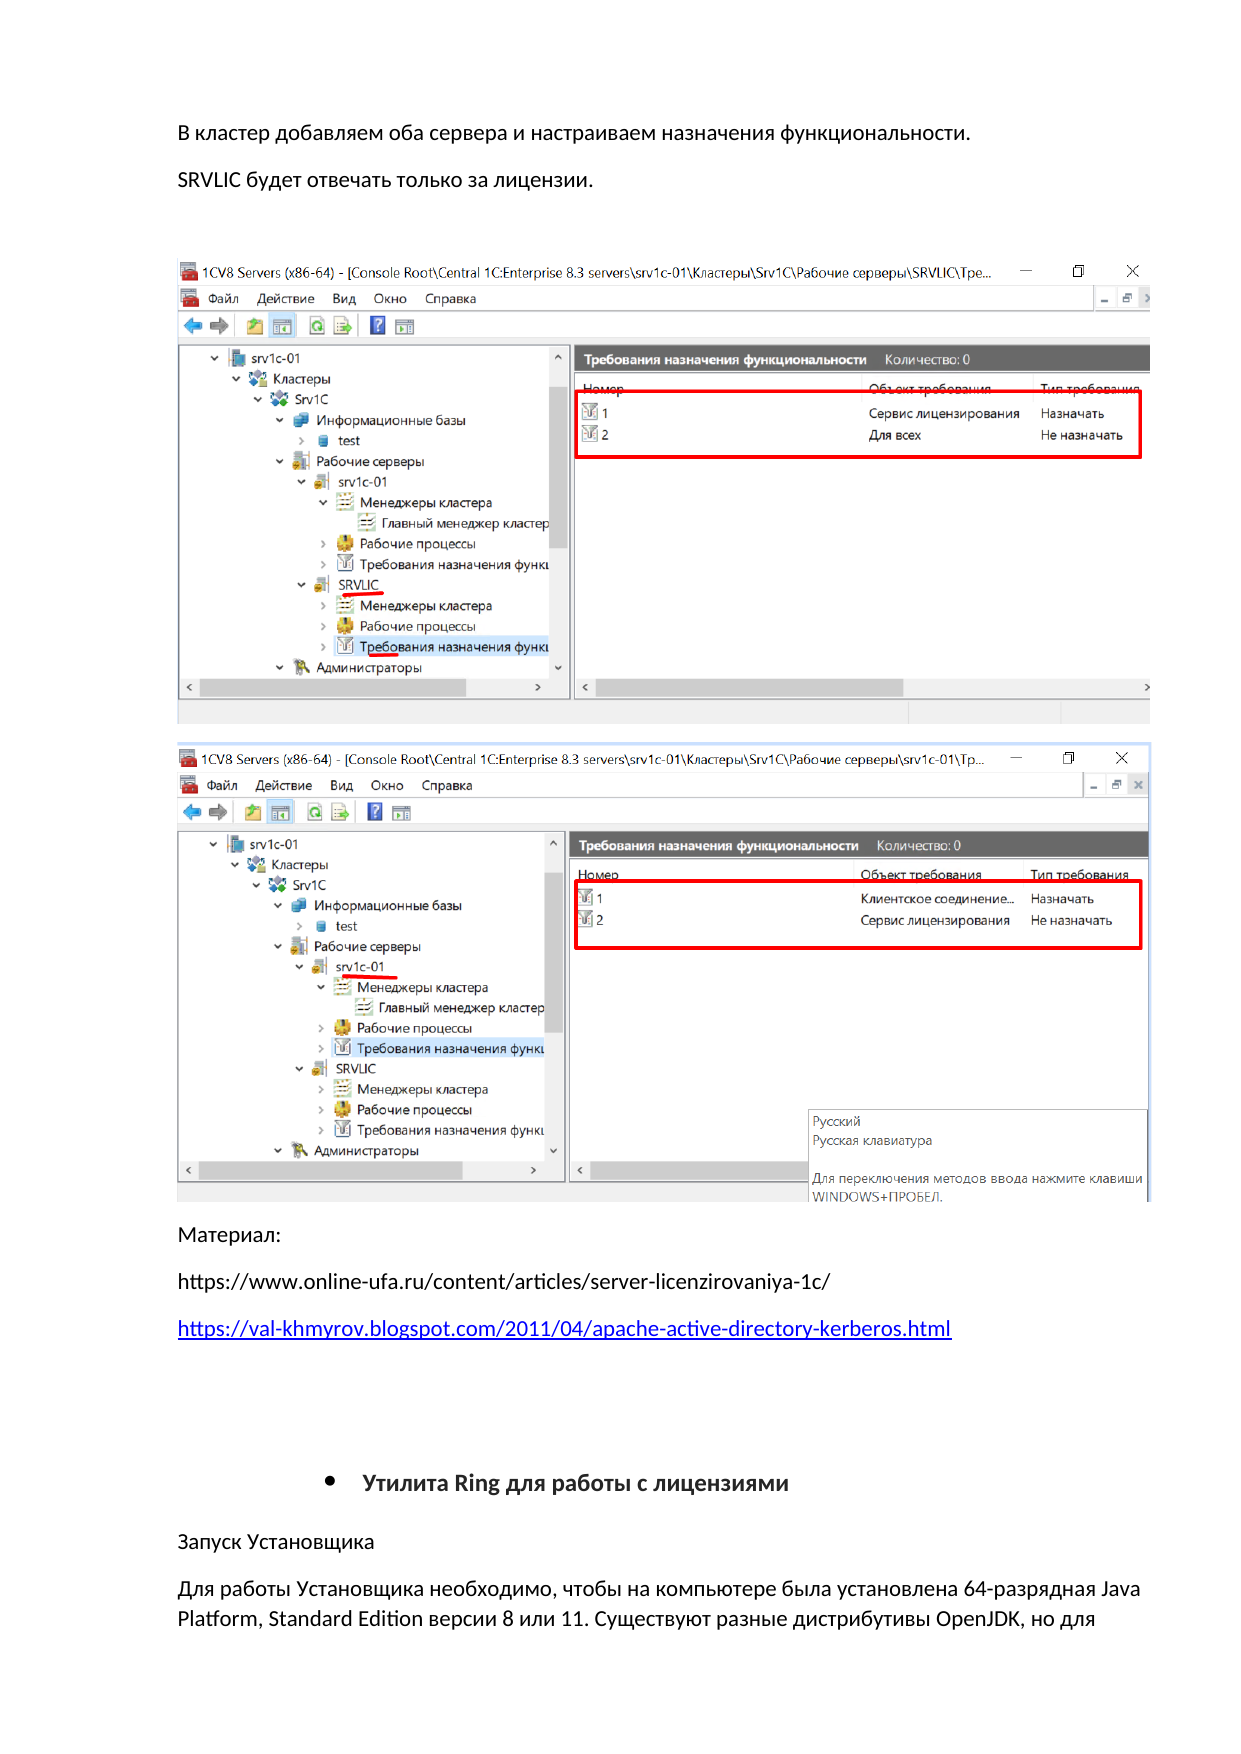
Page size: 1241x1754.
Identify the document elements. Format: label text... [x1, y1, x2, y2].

text Запуск Установщика [177, 1527, 1152, 1555]
text В кластер добавляем оба сервера и настраиваем назначения функциональности. [177, 118, 1152, 146]
picture [177, 258, 1150, 724]
text SRVLIC будет отвечать только за лицензии. [177, 165, 1152, 193]
picture [177, 742, 1152, 1202]
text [177, 1574, 1152, 1632]
list Утилита Ring для работы с лицензиями [325, 1467, 1152, 1498]
text https://val-khmyrov.blogspot.com/2011/04/apache-active-directory-kerberos.html [177, 1314, 1152, 1342]
text https://www.online-ufa.ru/content/articles/server-licenzirovaniya-1c/ [177, 1267, 1152, 1295]
text Материал: [177, 1220, 1152, 1248]
